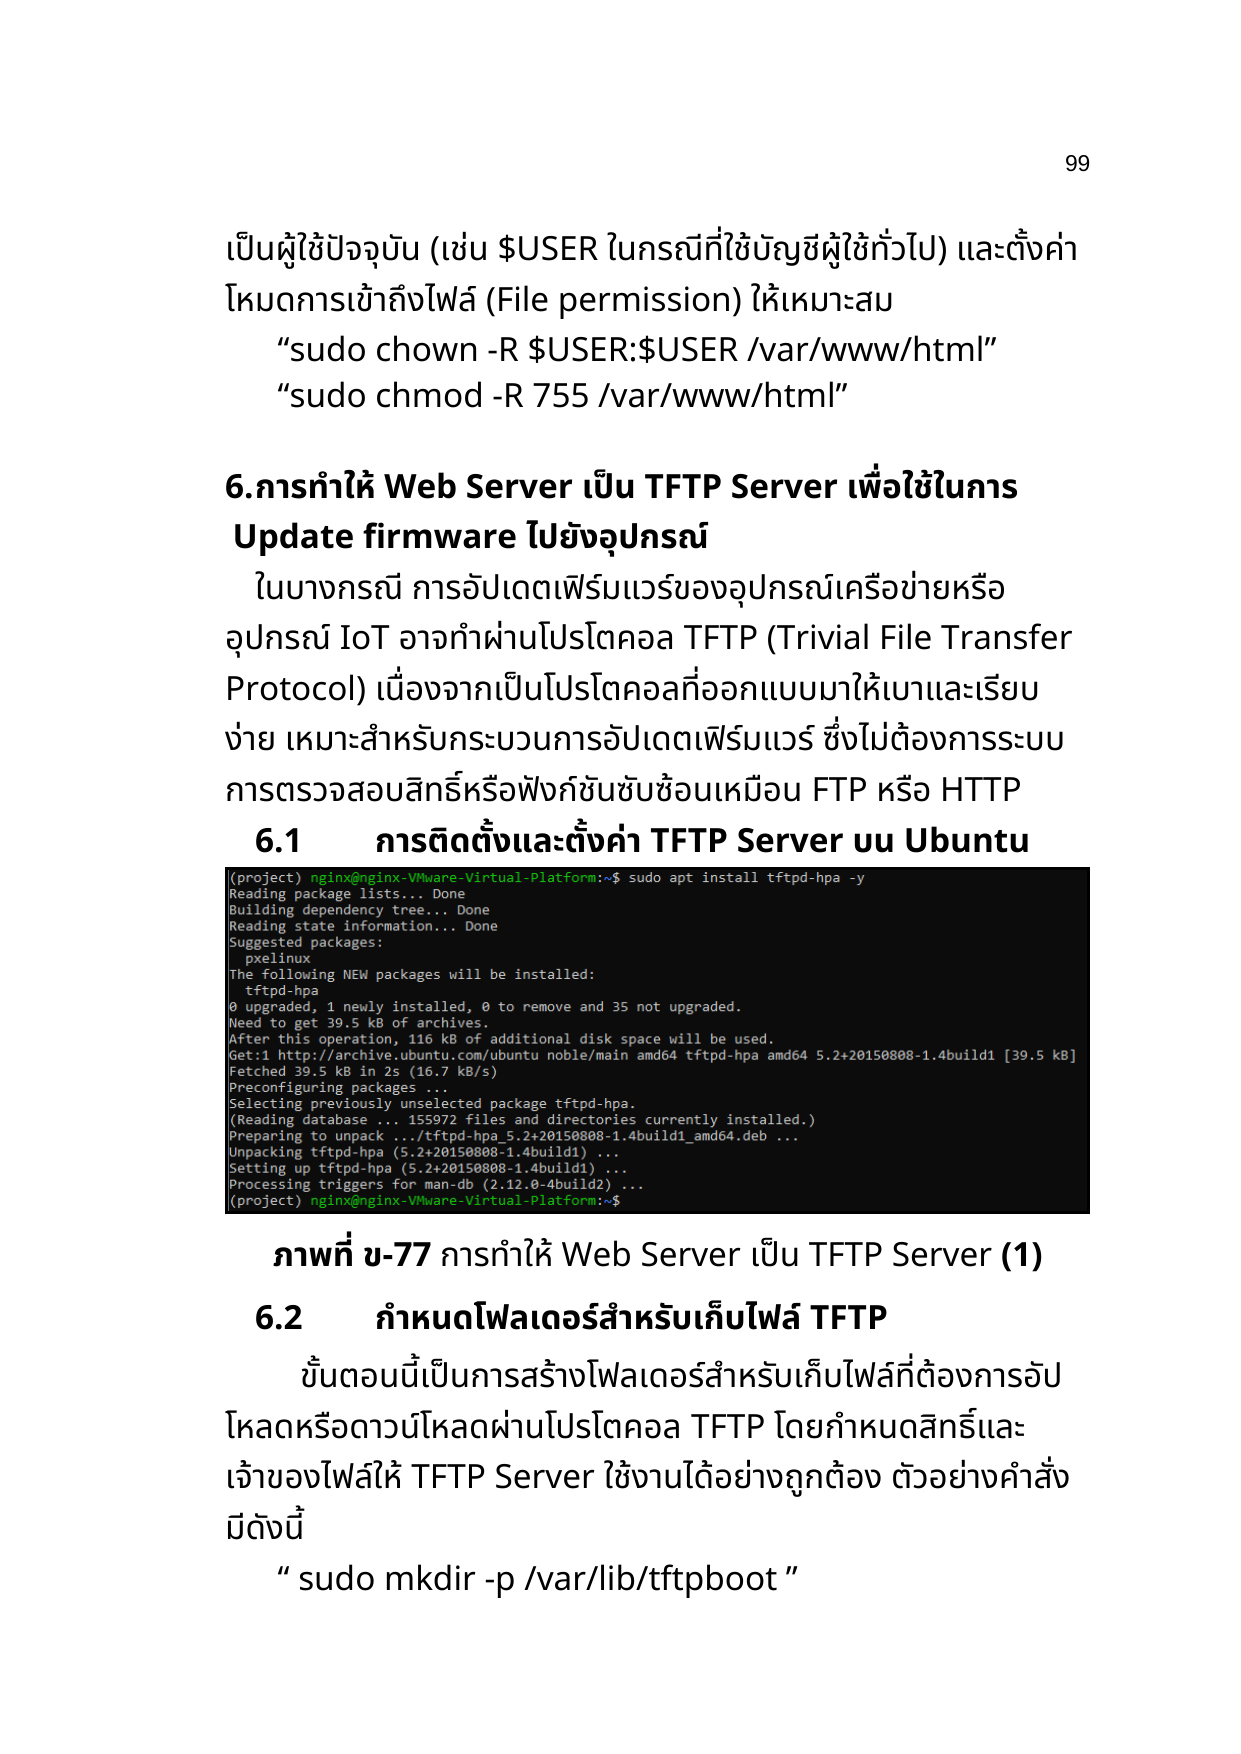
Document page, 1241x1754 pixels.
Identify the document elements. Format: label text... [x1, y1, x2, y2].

picture [228, 870, 1087, 1211]
text “sudo chmod -R 755 /var/www/html” [225, 372, 1090, 417]
text ขั้นตอนนี้เป็นการสร้างโฟลเดอร์สำหรับเก็บไฟล์ที่ต้องการอัปโหลดหรือดาวน์โหลดผ่านโปรโตคอล TFTP โดยกำหนดสิทธิ์และเจ้าของไฟล์ให้ TFTP Server ใช้งานได้อย่างถูกต้อง ตัวอย่างคำสั่งมีดังนี้ [225, 1352, 1090, 1554]
text “sudo chown -R $USER:$USER /var/www/html” [225, 326, 1090, 372]
list การทำให้ Web Server เป็น TFTP Server เพื่อใช้ในการ Update firmware ไปยังอุปกรณ์ [225, 462, 1090, 564]
list การติดตั้งและตั้งค่า TFTP Server บน Ubuntu [255, 816, 1090, 867]
text ในบางกรณี การอัปเดตเฟิร์มแวร์ของอุปกรณ์เครือข่ายหรืออุปกรณ์ IoT อาจทำผ่านโปรโตคอล TFTP (Trivial File Transfer Protocol) เนื่องจากเป็นโปรโตคอลที่ออกแบบมาให้เบาและเรียบง่าย เหมาะสำหรับกระบวนการอัปเดตเฟิร์มแวร์ ซึ่งไม่ต้องการระบบการตรวจสอบสิทธิ์หรือฟังก์ชันซับซ้อนเหมือน FTP หรือ HTTP [225, 564, 1090, 816]
text “ sudo mkdir -p /var/lib/tftpboot ” [225, 1554, 1090, 1600]
list กำหนดโฟลเดอร์สำหรับเก็บไฟล์ TFTP [255, 1294, 1090, 1345]
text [225, 225, 1090, 326]
